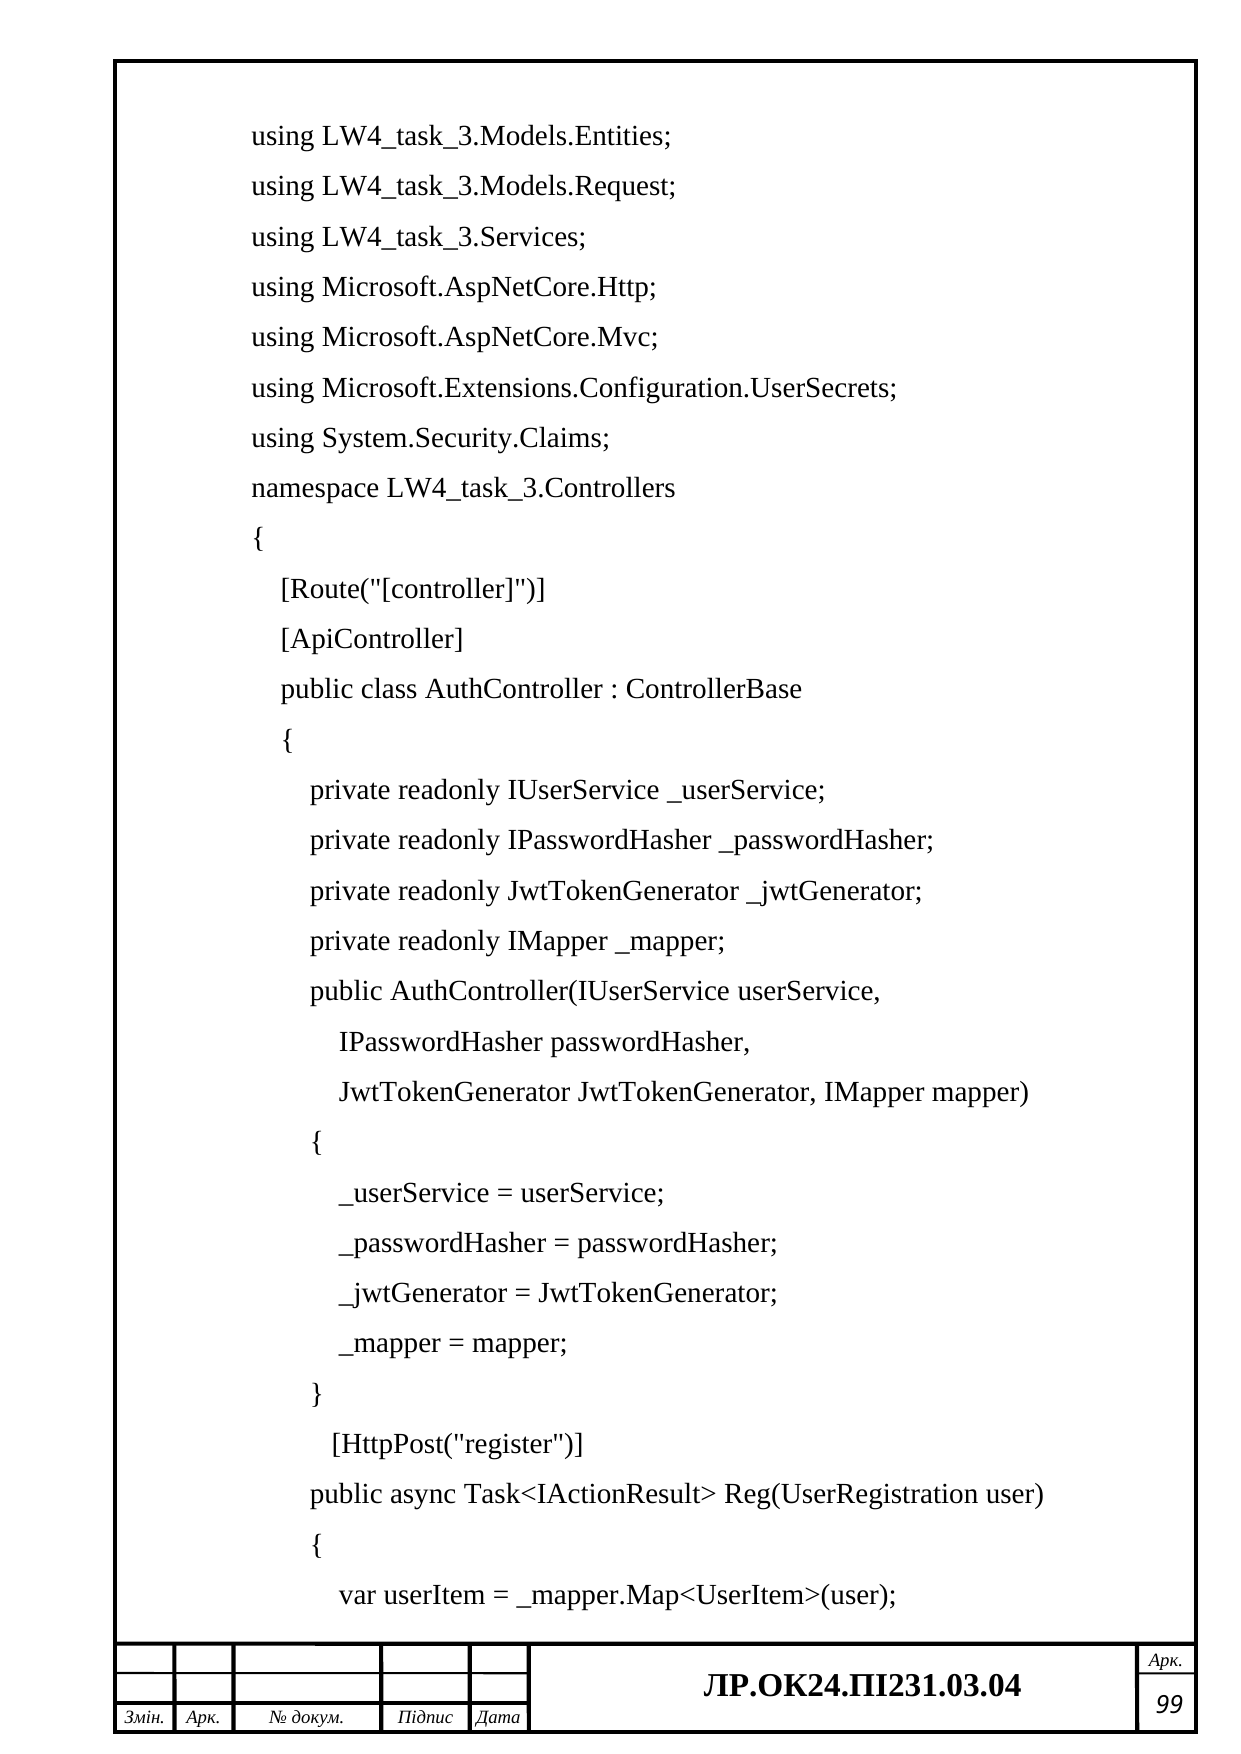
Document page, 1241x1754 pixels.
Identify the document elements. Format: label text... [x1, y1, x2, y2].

text private readonly JwtTokenGenerator _jwtGenerator; [177, 873, 1152, 906]
text using Microsoft.AspNetCore.Http; [177, 269, 1152, 303]
text public async Task<IActionResult> Reg(UserRegistration user) [177, 1477, 1152, 1510]
text private readonly IUserService _userService; [177, 772, 1152, 806]
text IPasswordHasher passwordHasher, [177, 1024, 1152, 1057]
text namespace LW4_task_3.Controllers [177, 470, 1152, 504]
text var userItem = _mapper.Map<UserItem>(user); [177, 1577, 1152, 1611]
text _passwordHasher = passwordHasher; [177, 1225, 1152, 1258]
text JwtTokenGenerator JwtTokenGenerator, IMapper mapper) [177, 1074, 1152, 1108]
text using LW4_task_3.Services; [177, 219, 1152, 252]
text using Microsoft.AspNetCore.Mvc; [177, 319, 1152, 353]
text { [177, 722, 1152, 755]
text public AuthController(IUserService userService, [177, 973, 1152, 1007]
text using LW4_task_3.Models.Entities; [177, 118, 1152, 152]
text using LW4_task_3.Models.Request; [177, 168, 1152, 202]
text [Route("[controller]")] [177, 571, 1152, 604]
text private readonly IPasswordHasher _passwordHasher; [177, 822, 1152, 856]
text { [177, 521, 1152, 554]
text [ApiController] [177, 621, 1152, 655]
text private readonly IMapper _mapper; [177, 923, 1152, 957]
text _jwtGenerator = JwtTokenGenerator; [177, 1275, 1152, 1309]
text { [177, 1124, 1152, 1158]
text [HttpPost("register")] [177, 1426, 1152, 1460]
text using System.Security.Claims; [177, 420, 1152, 453]
text _userService = userService; [177, 1175, 1152, 1208]
text { [177, 1527, 1152, 1560]
text public class AuthController : ControllerBase [177, 672, 1152, 705]
text using Microsoft.Extensions.Configuration.UserSecrets; [177, 370, 1152, 403]
text } [177, 1376, 1152, 1409]
text _mapper = mapper; [177, 1326, 1152, 1359]
